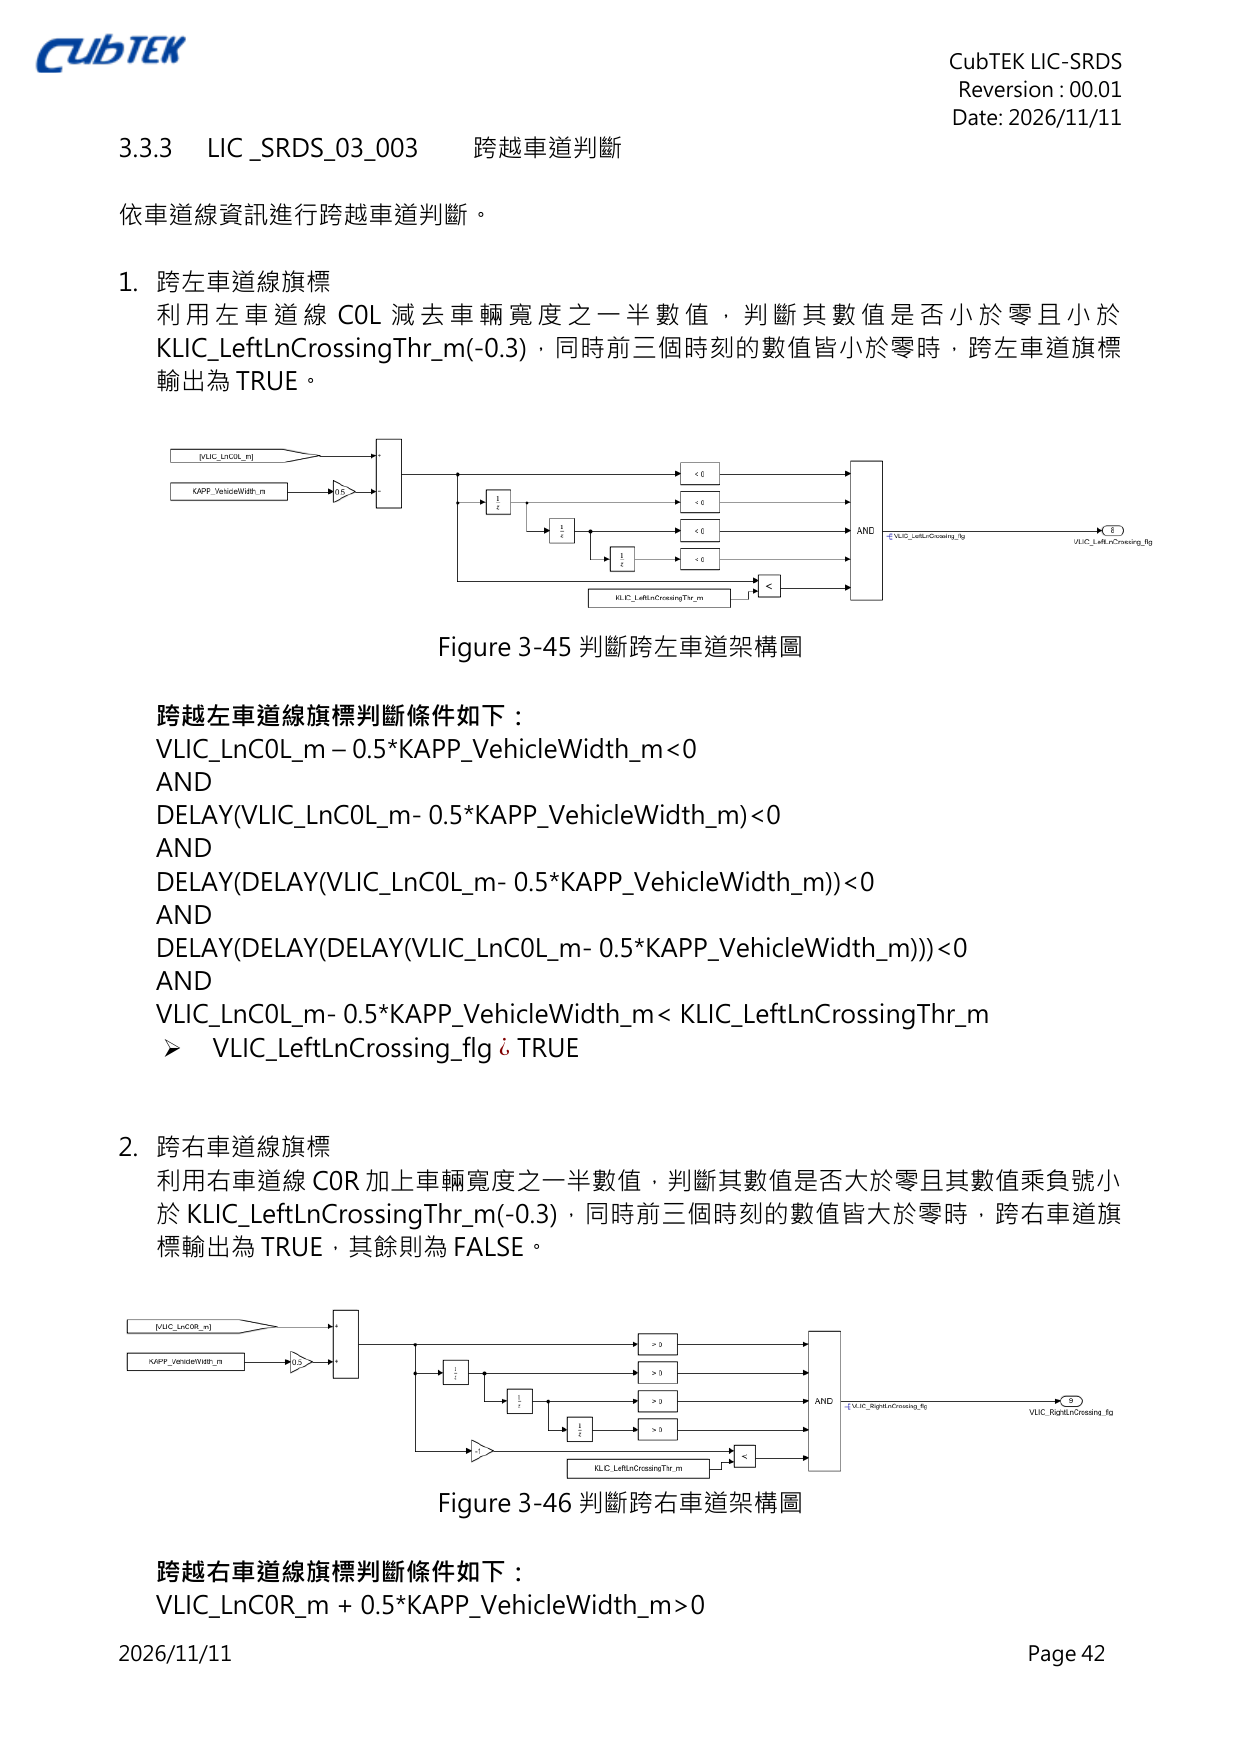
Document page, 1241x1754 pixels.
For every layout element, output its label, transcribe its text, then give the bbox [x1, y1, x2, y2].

picture [155, 430, 1160, 624]
text 利用右車道線C0R加上車輛寬度之一半數值，判斷其數值是否大於零且其數值乘負號小於KLIC_LeftLnCrossingThr_m(-0.3)，同時前三個時刻的數值皆大於零時，跨右車道旗標輸出為TRUE，其餘則為FALSE。 [156, 1163, 1122, 1263]
text Figure 3-46 判斷跨右車道架構圖 [118, 1480, 1122, 1521]
picture [118, 1296, 1123, 1480]
text DELAY(VLIC_LnC0L_m- 0.5*KAPP_VehicleWidth_m)<0 [156, 798, 1122, 831]
text AND [156, 831, 1122, 864]
text AND [156, 964, 1122, 997]
text 利用左車道線C0L減去車輛寬度之一半數值，判斷其數值是否小於零且小於KLIC_LeftLnCrossingThr_m(-0.3)，同時前三個時刻的數值皆小於零時，跨左車道旗標輸出為TRUE。 [156, 297, 1122, 397]
picture [28, 25, 188, 71]
list VLIC_LeftLnCrossing_flg TRUE [162, 1030, 1122, 1063]
text AND [156, 897, 1122, 931]
text VLIC_LnC0R_m + 0.5*KAPP_VehicleWidth_m>0 [156, 1588, 1122, 1621]
list 跨右車道線旗標 [118, 1130, 1122, 1163]
text 依車道線資訊進行跨越車道判斷。 [118, 198, 1122, 231]
text DELAY(DELAY(DELAY(VLIC_LnC0L_m- 0.5*KAPP_VehicleWidth_m)))<0 [156, 931, 1122, 964]
text VLIC_LnC0L_m- 0.5*KAPP_VehicleWidth_m< KLIC_LeftLnCrossingThr_m [156, 997, 1122, 1030]
text Figure 3-45 判斷跨左車道架構圖 [118, 623, 1122, 665]
text DELAY(DELAY(VLIC_LnC0L_m- 0.5*KAPP_VehicleWidth_m))<0 [156, 864, 1122, 897]
text VLIC_LnC0L_m – 0.5*KAPP_VehicleWidth_m<0 [156, 731, 1122, 764]
subtitle LIC _SRDS_03_003 跨越車道判斷 [118, 130, 1122, 164]
text AND [156, 764, 1122, 798]
list 跨左車道線旗標 [118, 264, 1122, 297]
text 跨越左車道線旗標判斷條件如下： [156, 698, 1122, 731]
text 跨越右車道線旗標判斷條件如下： [156, 1554, 1122, 1588]
